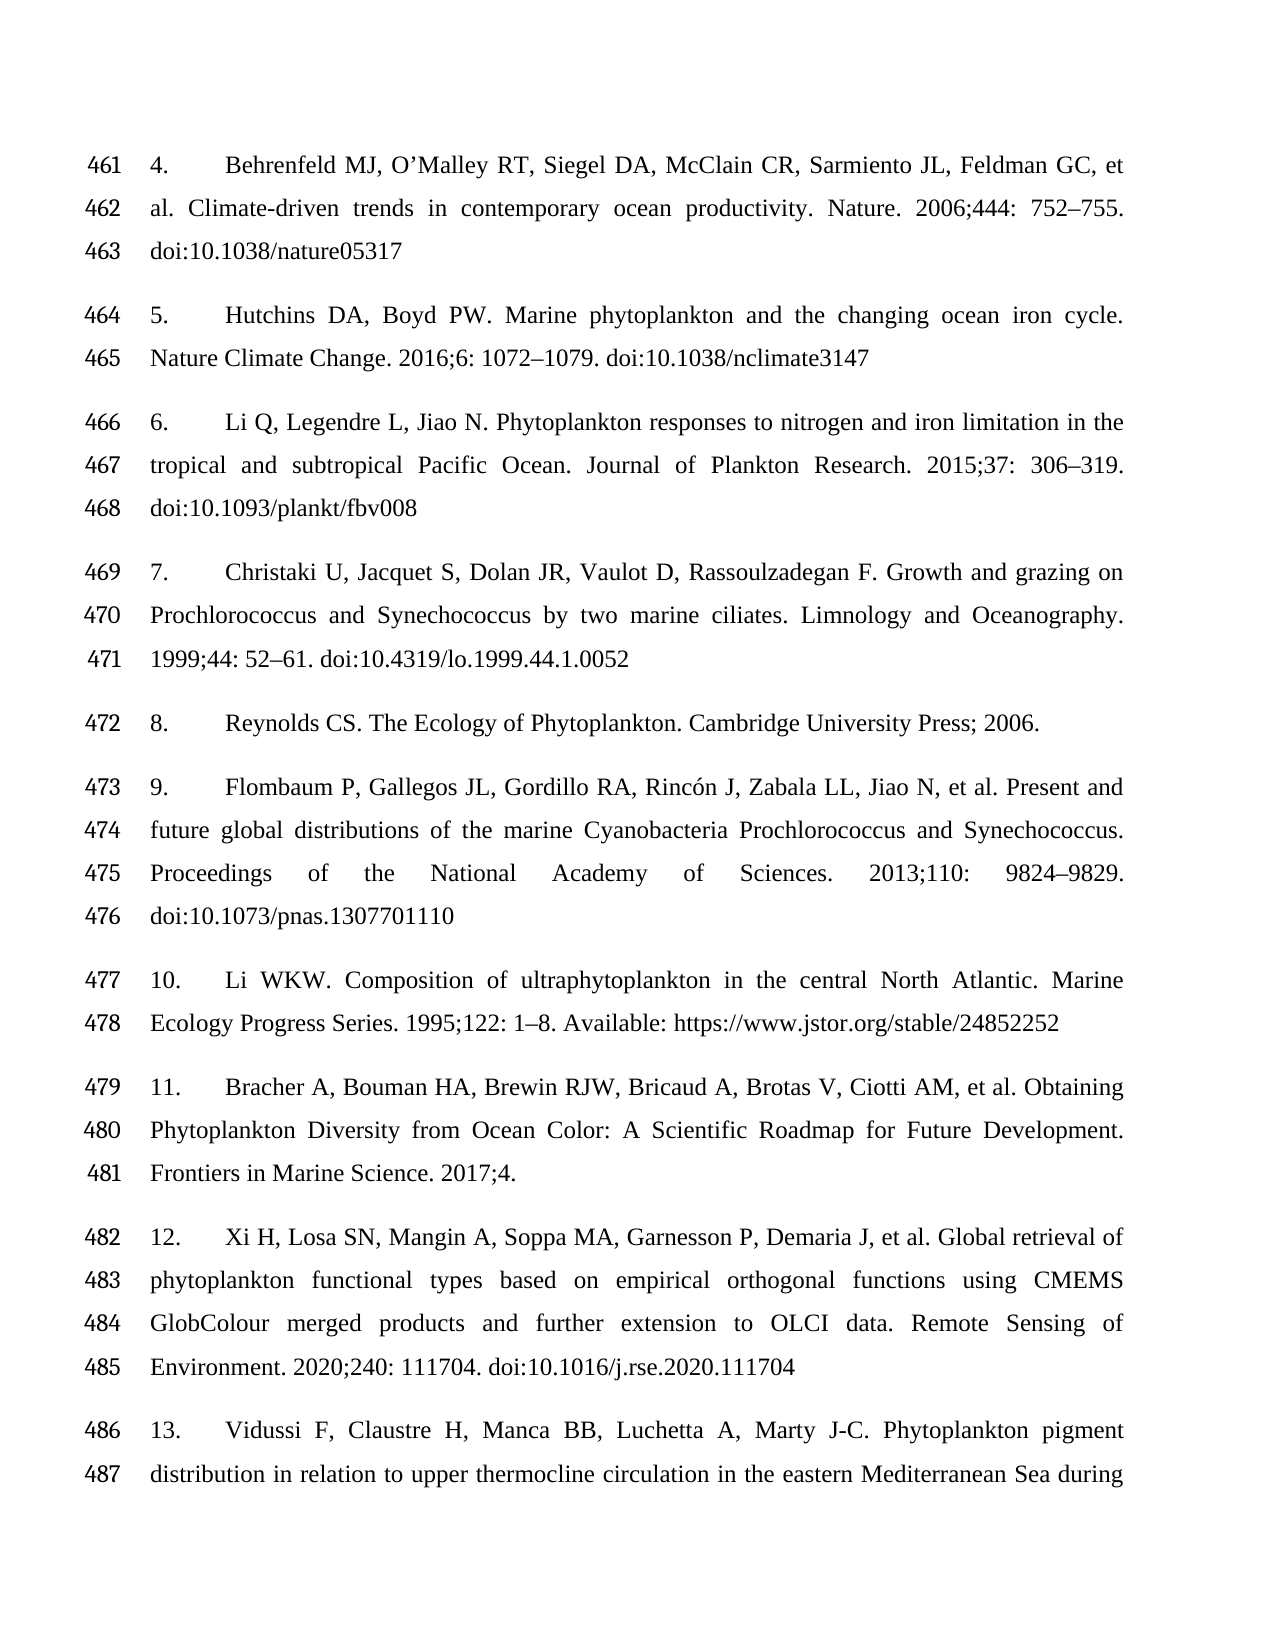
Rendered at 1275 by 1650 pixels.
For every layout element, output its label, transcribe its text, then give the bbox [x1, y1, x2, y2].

text 12. Xi H, Losa SN, Mangin A, Soppa MA, Garnesson P, Demaria J, et al. Global retrieval of phytoplankton functional types based on empirical orthogonal functions using CMEMS GlobColour merged products and further extension to OLCI data. Remote Sensing of Environment. 2020;240: 111704. doi:10.1016/j.rse.2020.111704 [150, 1222, 1125, 1380]
text 10. Li WKW. Composition of ultraphytoplankton in the central North Atlantic. Marine Ecology Progress Series. 1995;122: 1–8. Available: https://www.jstor.org/stable/24852252 [150, 965, 1125, 1037]
text 4. Behrenfeld MJ, O’Malley RT, Siegel DA, McClain CR, Sarmiento JL, Feldman GC, et al. Climate-driven trends in contemporary ocean productivity. Nature. 2006;444: 752–755. doi:10.1038/nature05317 [150, 150, 1125, 265]
text 8. Reynolds CS. The Ecology of Phytoplankton. Cambridge University Press; 2006. [150, 708, 1125, 736]
text 9. Flombaum P, Gallegos JL, Gordillo RA, Rincón J, Zabala LL, Jiao N, et al. Present and future global distributions of the marine Cyanobacteria Prochlorococcus and Synechococcus. Proceedings of the National Academy of Sciences. 2013;110: 9824–9829. doi:10.1073/pnas.1307701110 [150, 772, 1125, 930]
text 11. Bracher A, Bouman HA, Brewin RJW, Bricaud A, Brotas V, Ciotti AM, et al. Obtaining Phytoplankton Diversity from Ocean Color: A Scientific Roadmap for Future Development. Frontiers in Marine Science. 2017;4. [150, 1072, 1125, 1187]
text 6. Li Q, Legendre L, Jiao N. Phytoplankton responses to nitrogen and iron limitation in the tropical and subtropical Pacific Ocean. Journal of Plankton Research. 2015;37: 306–319. doi:10.1093/plankt/fbv008 [150, 407, 1125, 522]
text 7. Christaki U, Jacquet S, Dolan JR, Vaulot D, Rassoulzadegan F. Growth and grazing on Prochlorococcus and Synechococcus by two marine ciliates. Limnology and Oceanography. 1999;44: 52–61. doi:10.4319/lo.1999.44.1.0052 [150, 557, 1125, 672]
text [150, 1416, 1125, 1487]
text 5. Hutchins DA, Boyd PW. Marine phytoplankton and the changing ocean iron cycle. Nature Climate Change. 2016;6: 1072–1079. doi:10.1038/nclimate3147 [150, 300, 1125, 372]
